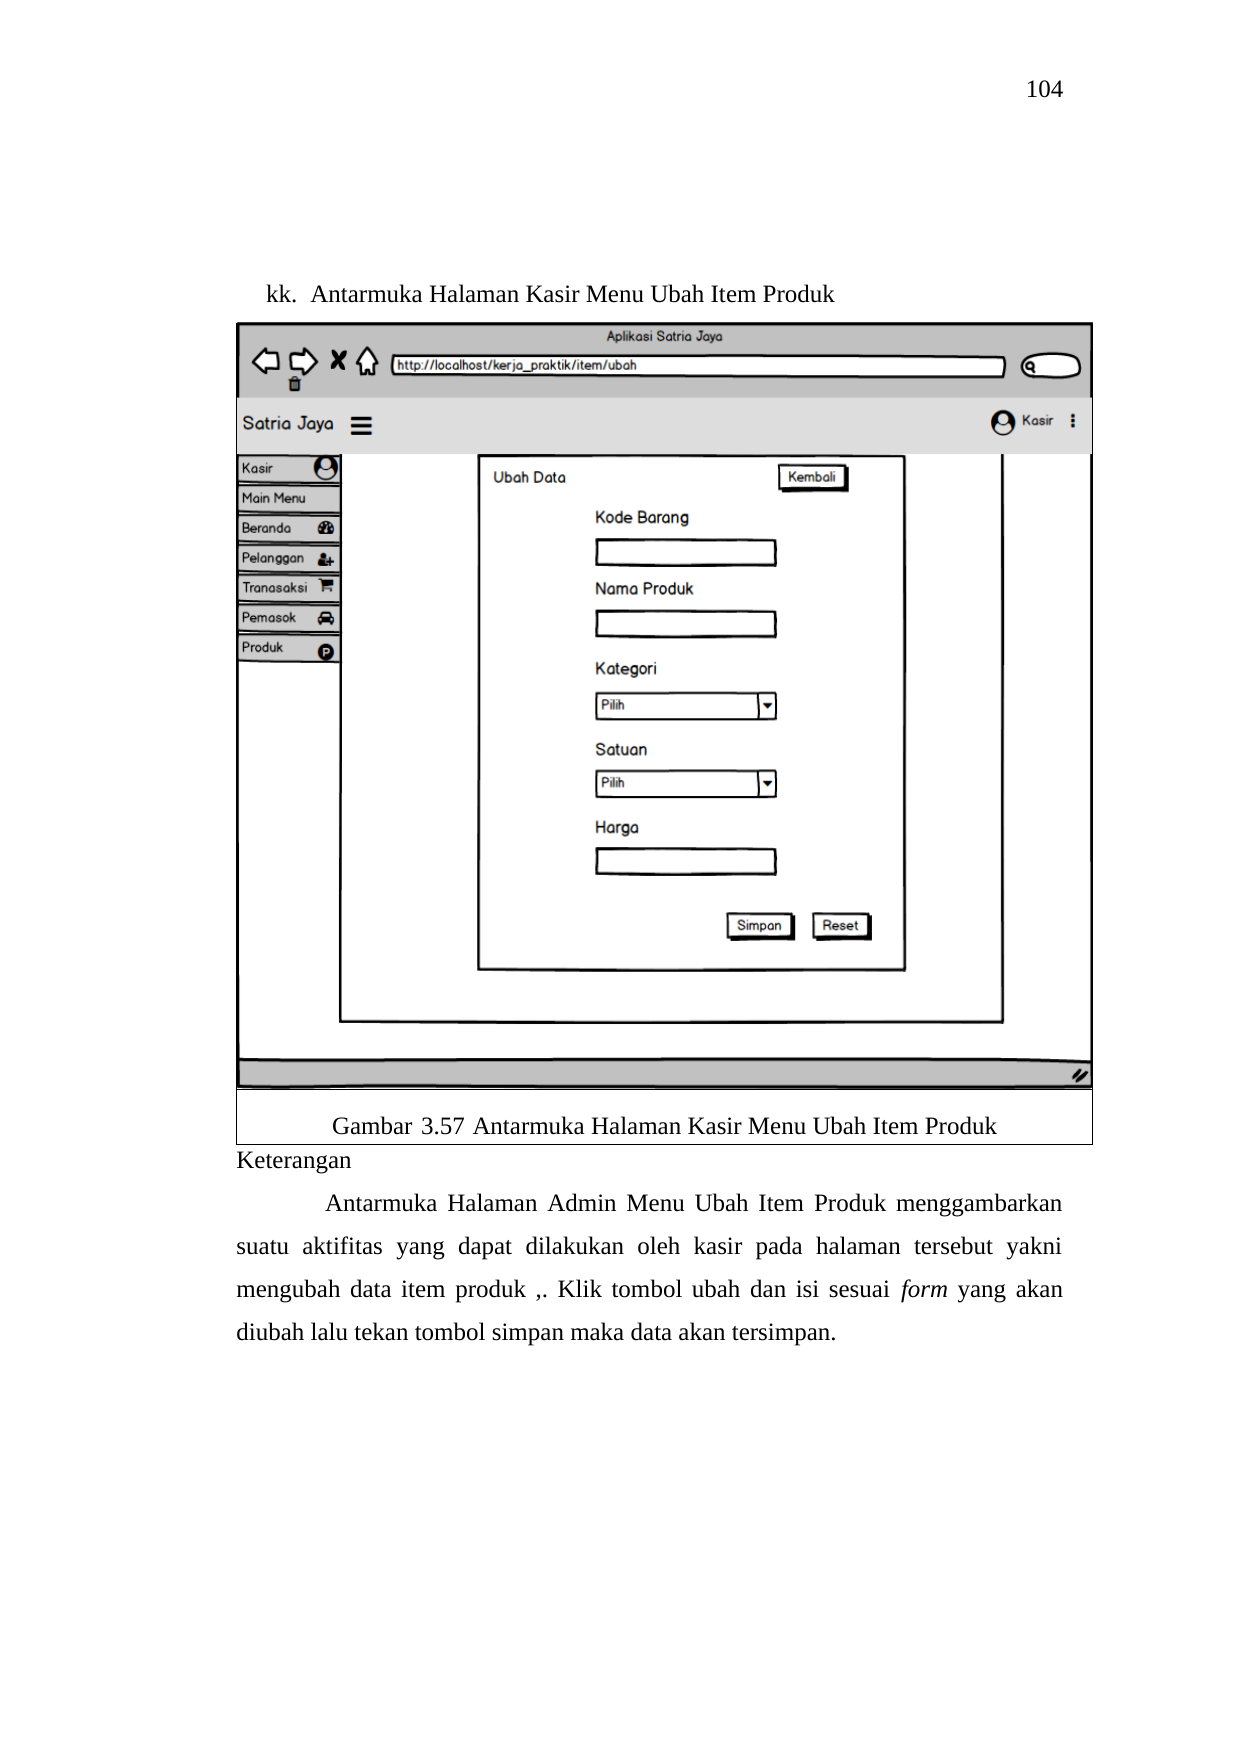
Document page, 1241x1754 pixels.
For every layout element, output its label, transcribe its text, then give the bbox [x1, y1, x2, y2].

list Antarmuka Halaman Kasir Menu Ubah Item Produk [266, 279, 1063, 308]
table_cell Gambar 3.57 Antarmuka Halaman Kasir Menu Ubah Item Produk [237, 1090, 1092, 1144]
text Keterangan [236, 1145, 1063, 1173]
table_header [237, 324, 1092, 1089]
text Antarmuka Halaman Admin Menu Ubah Item Produk menggambarkan suatu aktifitas yang dapat dilakukan oleh kasir pada halaman tersebut yakni mengubah data item produk ,. Klik tombol ubah dan isi sesuai form yang akan diubah lalu tekan tombol simpan maka data akan tersimpan. [236, 1188, 1063, 1346]
